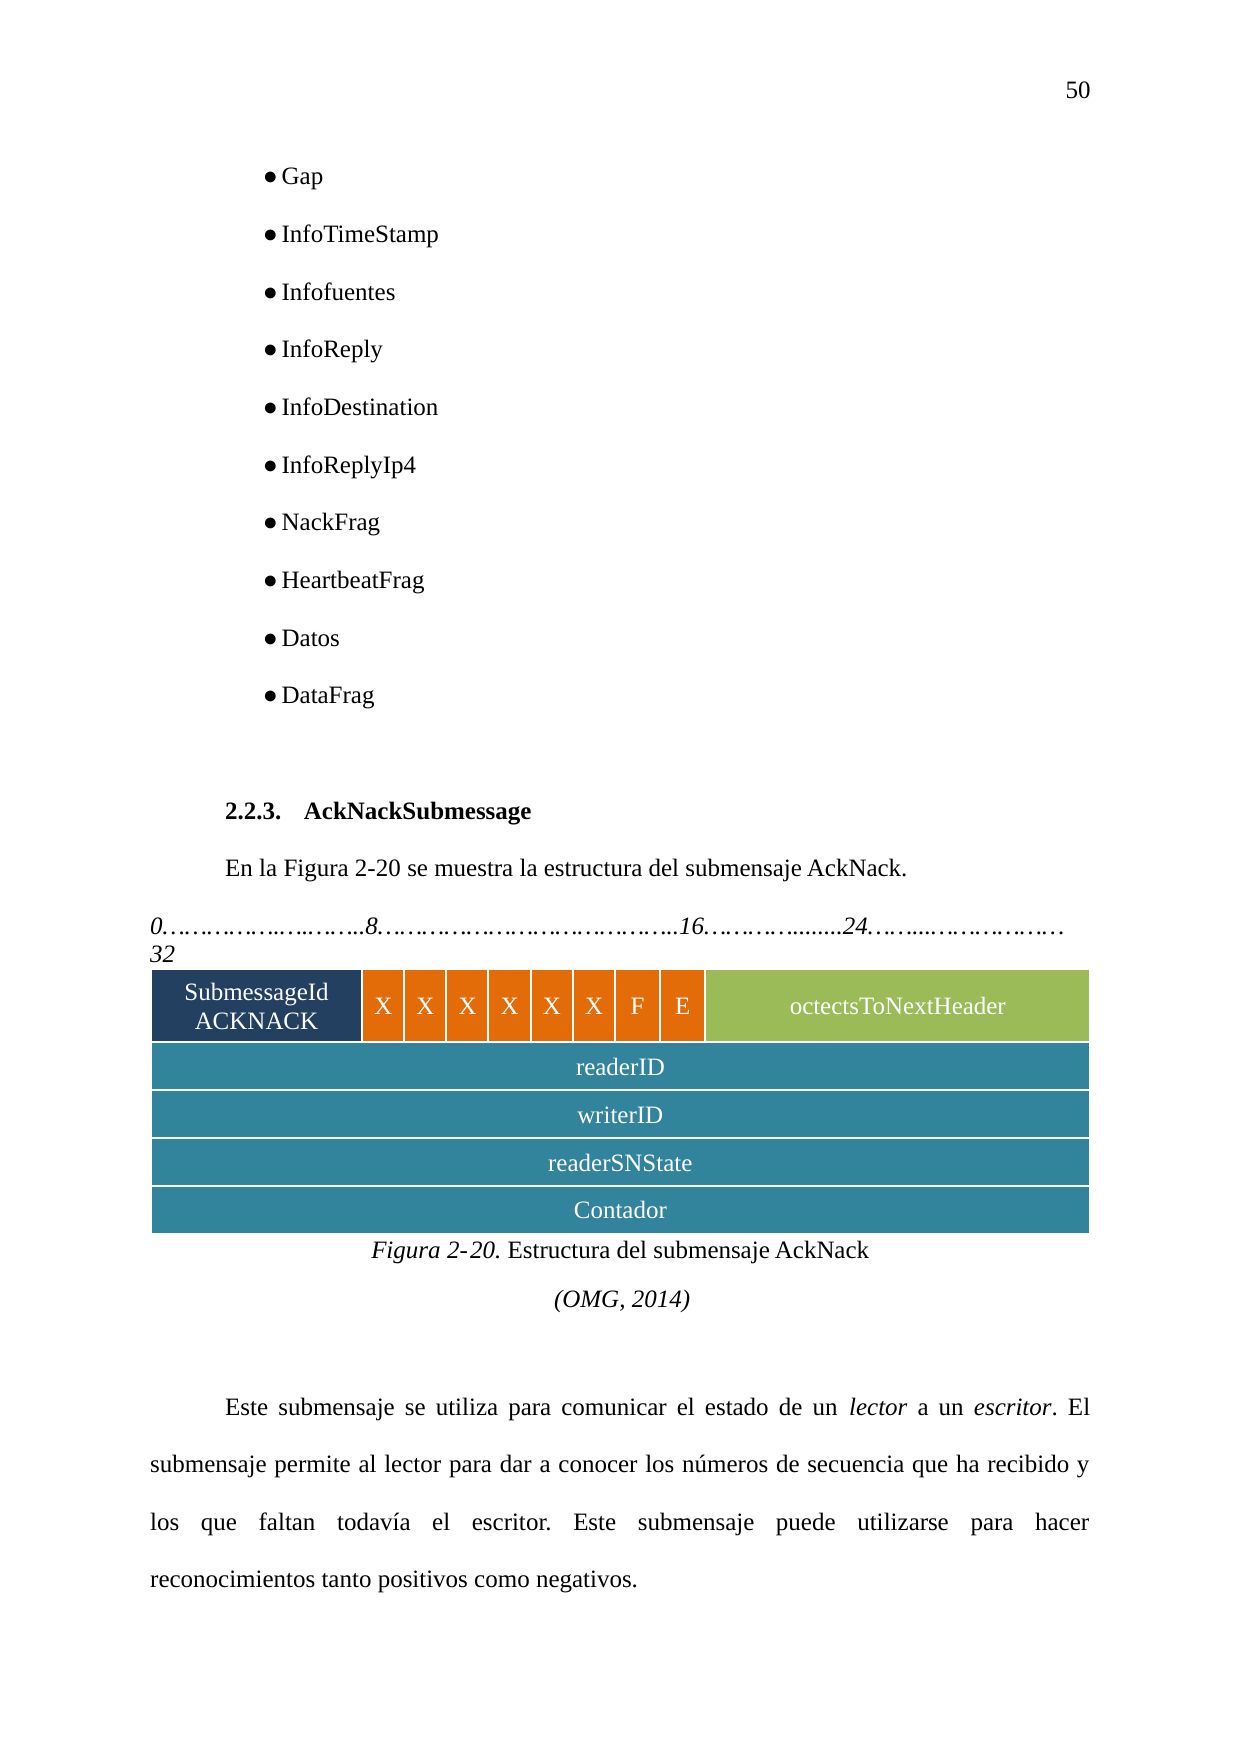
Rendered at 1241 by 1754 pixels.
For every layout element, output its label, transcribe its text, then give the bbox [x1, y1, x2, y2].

table_header X [405, 970, 445, 1041]
text ● Infofuentes [263, 277, 1090, 305]
table_header X [447, 970, 487, 1041]
text ● InfoDestination [263, 392, 1090, 421]
table_header X [489, 970, 530, 1041]
text ● Datos [263, 623, 1090, 652]
text ● InfoReply [263, 334, 1090, 363]
table_header X [574, 970, 614, 1041]
text ● DataFrag [263, 681, 1090, 709]
table_header X [363, 970, 403, 1041]
table_header SubmessageId ACKNACK [152, 970, 361, 1041]
text ● NackFrag [263, 507, 1090, 536]
text Este submensaje se utiliza para comunicar el estado de un lector a un escritor. El submensaje permite al lector para dar a conocer los números de secuencia que ha recibido y los que faltan todavía el escritor. Este submensaje puede utilizarse para hacer reconocimientos tanto positivos como negativos. [150, 1392, 1090, 1593]
text 0…………….….……..8…………………………………..16…………........24……...………………32 [150, 911, 1090, 968]
text ● HeartbeatFrag [263, 565, 1090, 594]
table_header octectsToNextHeader [706, 970, 1089, 1041]
subtitle AckNackSubmessage [225, 796, 1090, 824]
table_cell writerID [152, 1091, 1089, 1137]
text ● InfoTimeStamp [263, 219, 1090, 248]
table_header F [616, 970, 659, 1041]
table_cell readerID [152, 1043, 1089, 1089]
table_header X [532, 970, 572, 1041]
table_cell Contador [152, 1187, 1089, 1233]
table_header E [661, 970, 704, 1041]
text ● InfoReplyIp4 [263, 450, 1090, 478]
text ● Gap [263, 161, 1090, 190]
table_cell readerSNState [152, 1139, 1089, 1185]
